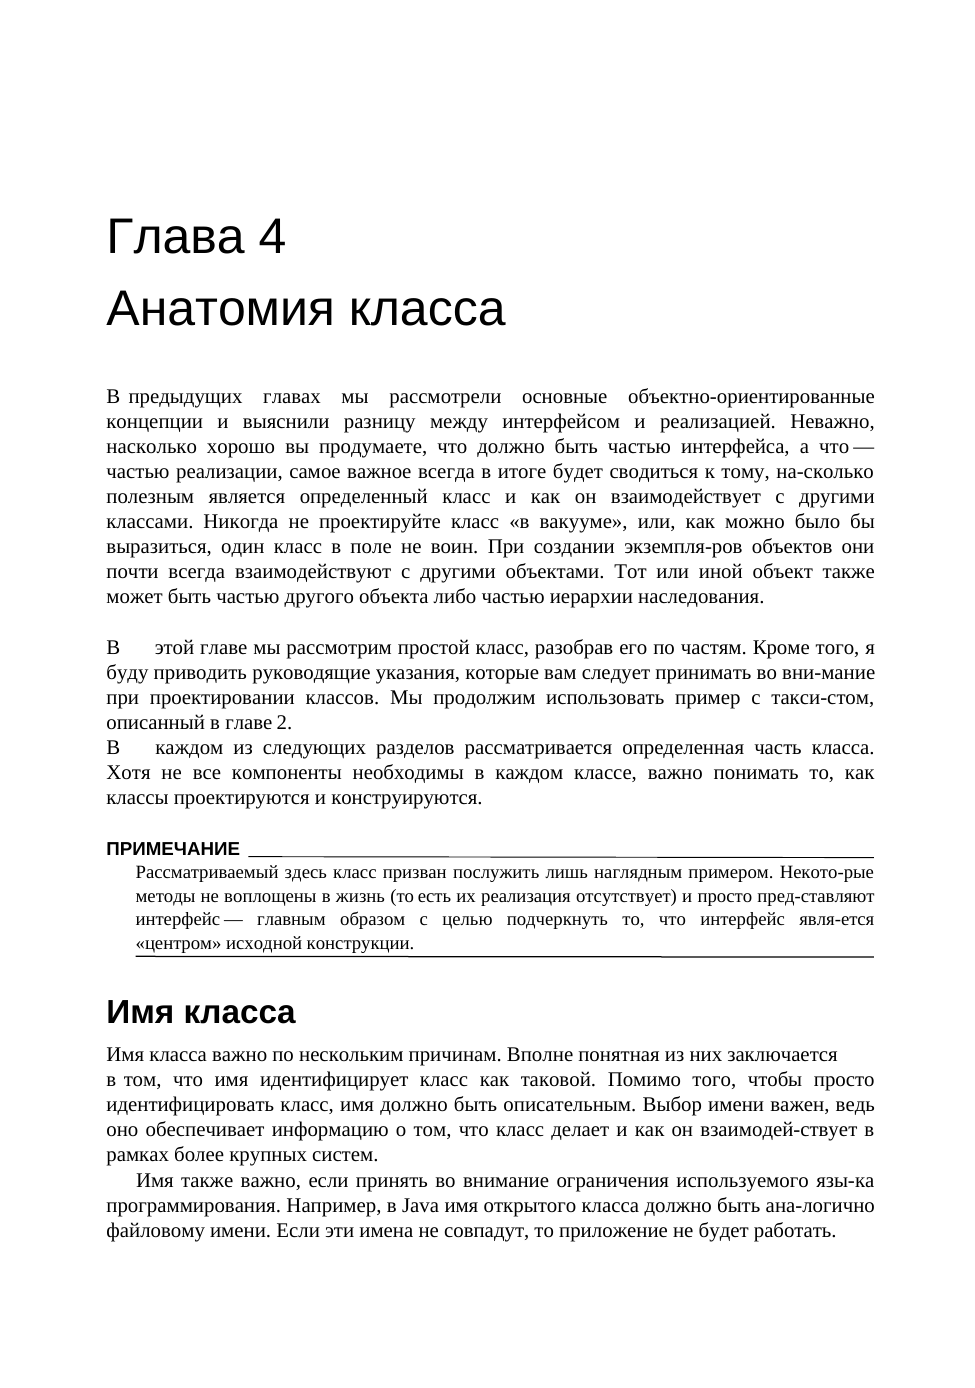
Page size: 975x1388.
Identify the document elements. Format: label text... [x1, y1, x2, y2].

text Имя класса важно по нескольким причинам. Вполне понятная из них заключается [106, 1042, 876, 1066]
list каждом из следующих разделов рассматривается определенная часть класса. Хотя не все компоненты необходимы в каждом классе, важно понимать то, как классы проектируются и конструируются. [106, 735, 876, 809]
list этой главе мы рассмотрим простой класс, разобрав его по частям. Кроме того, я буду приводить руководящие указания, которые вам следует принимать во вни-мание при проектировании классов. Мы продолжим использовать пример с такси-стом, описанный в главе 2. [106, 635, 876, 734]
text Глава 4 [106, 207, 876, 264]
list предыдущих главах мы рассмотрели основные объектно-ориентированные концепции и выяснили разницу между интерфейсом и реализацией. Неважно, насколько хорошо вы продумаете, что должно быть частью интерфейса, а что — частью реализации, самое важное всегда в итоге будет сводиться к тому, на-сколько полезным является определенный класс и как он взаимодействует с другими классами. Никогда не проектируйте класс «в вакууме», или, как можно было бы выразиться, один класс в поле не воин. При создании экземпля-ров объектов они почти всегда взаимодействуют с другими объектами. Тот или иной объект также может быть частью другого объекта либо частью иерархии наследования. [106, 384, 876, 608]
text Имя класса [106, 992, 876, 1031]
text Рассматриваемый здесь класс призван послужить лишь наглядным примером. Некото-рые методы не воплощены в жизнь (то есть их реализация отсутствует) и просто пред-ставляют интерфейс — главным образом с целью подчеркнуть то, что интерфейс явля-ется «центром» исходной конструкции. [135, 861, 876, 953]
list том, что имя идентифицирует класс как таковой. Помимо того, чтобы просто идентифицировать класс, имя должно быть описательным. Выбор имени важен, ведь оно обеспечивает информацию о том, что класс делает и как он взаимодей-ствует в рамках более крупных систем. [106, 1067, 876, 1166]
text Анатомия класса [106, 278, 876, 335]
text ПРИМЕЧАНИЕ [106, 838, 876, 859]
text Имя также важно, если принять во внимание ограничения используемого язы-ка программирования. Например, в Java имя открытого класса должно быть ана-логично файловому имени. Если эти имена не совпадут, то приложение не будет работать. [106, 1167, 876, 1242]
